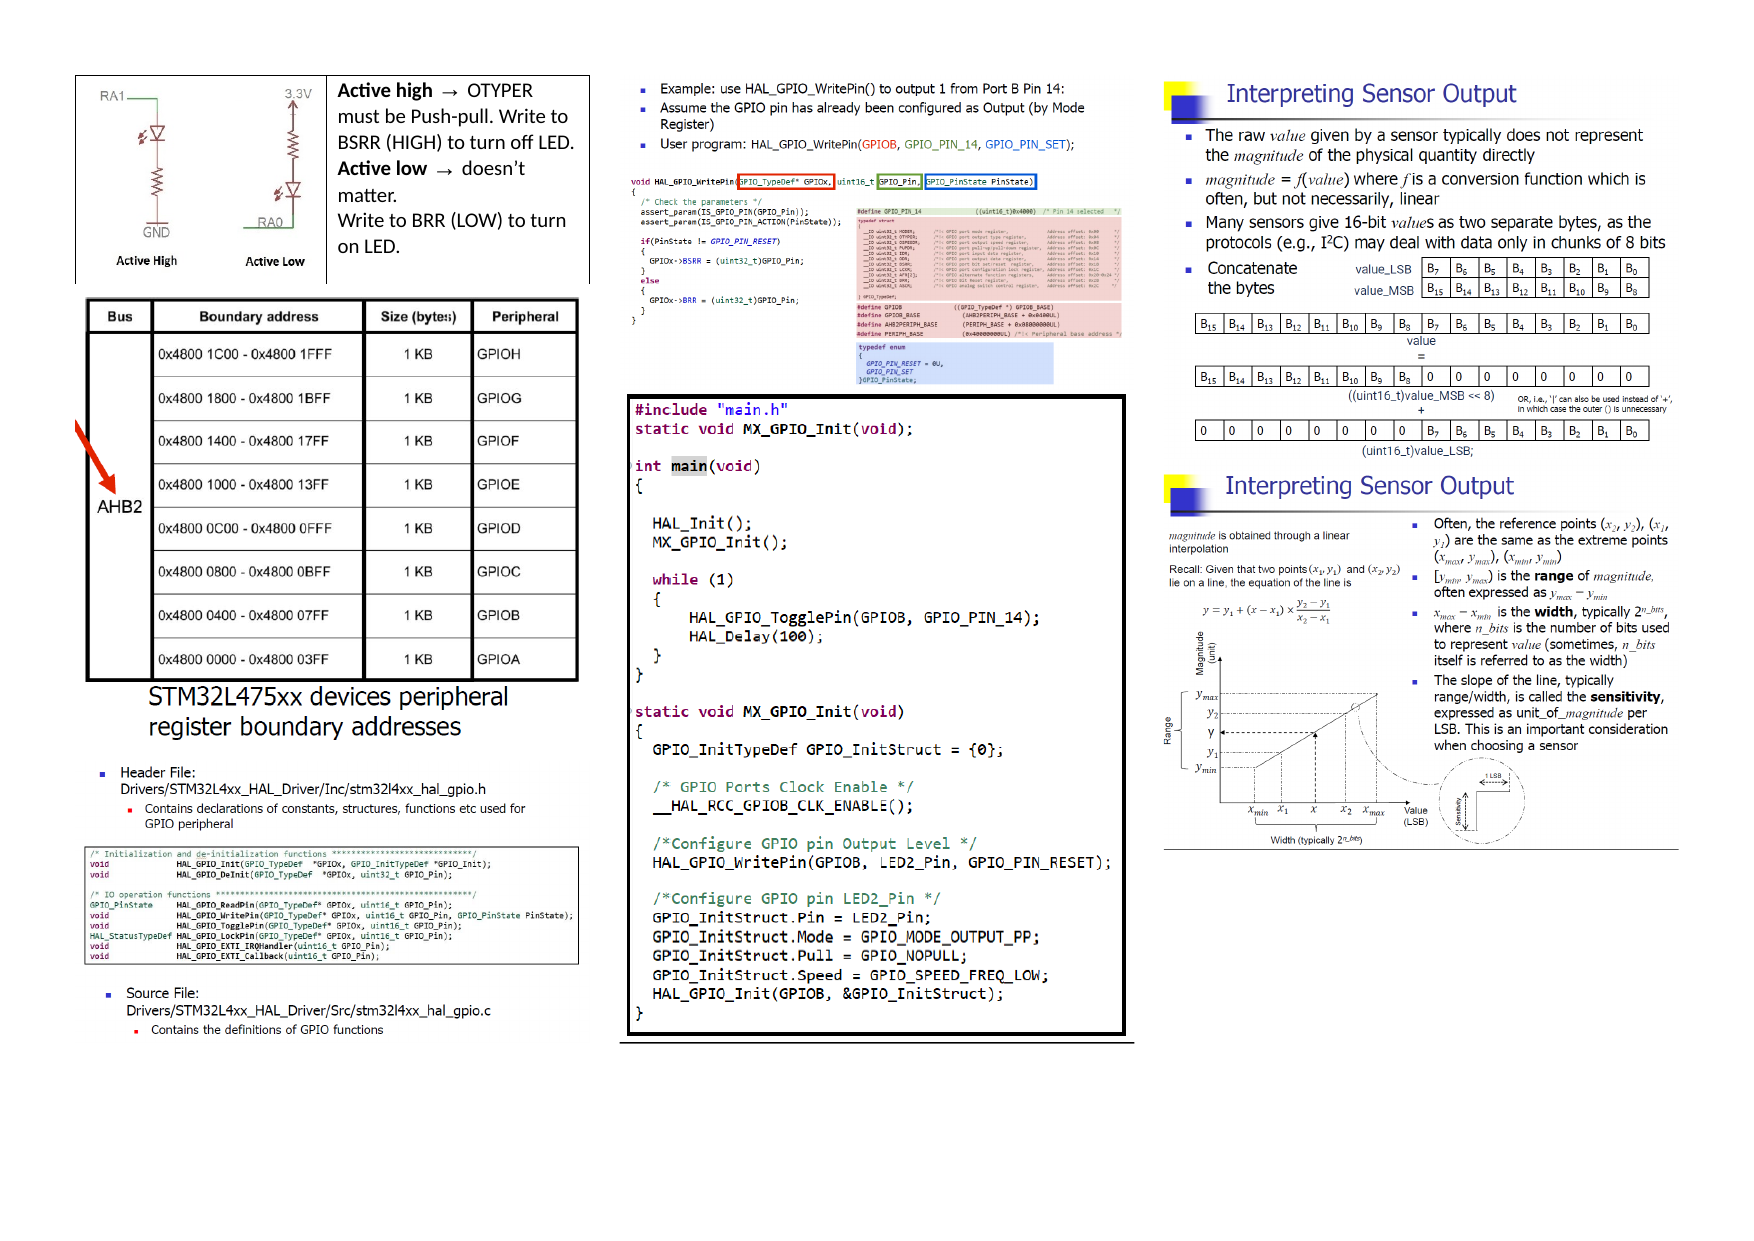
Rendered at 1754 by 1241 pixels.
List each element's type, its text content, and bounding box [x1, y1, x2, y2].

picture [75, 284, 595, 759]
picture [86, 76, 320, 277]
table_header [76, 76, 326, 284]
picture [619, 75, 1135, 390]
picture [1163, 460, 1679, 850]
table_header Active high OTYPER must be Push-pull. Write to BSRR (HIGH) to turn off LED. Active low doesn’t matter. Write to BRR (LOW) to turn on LED. [327, 76, 589, 284]
picture [75, 761, 590, 1043]
picture [1163, 75, 1679, 459]
picture [619, 391, 1135, 1044]
